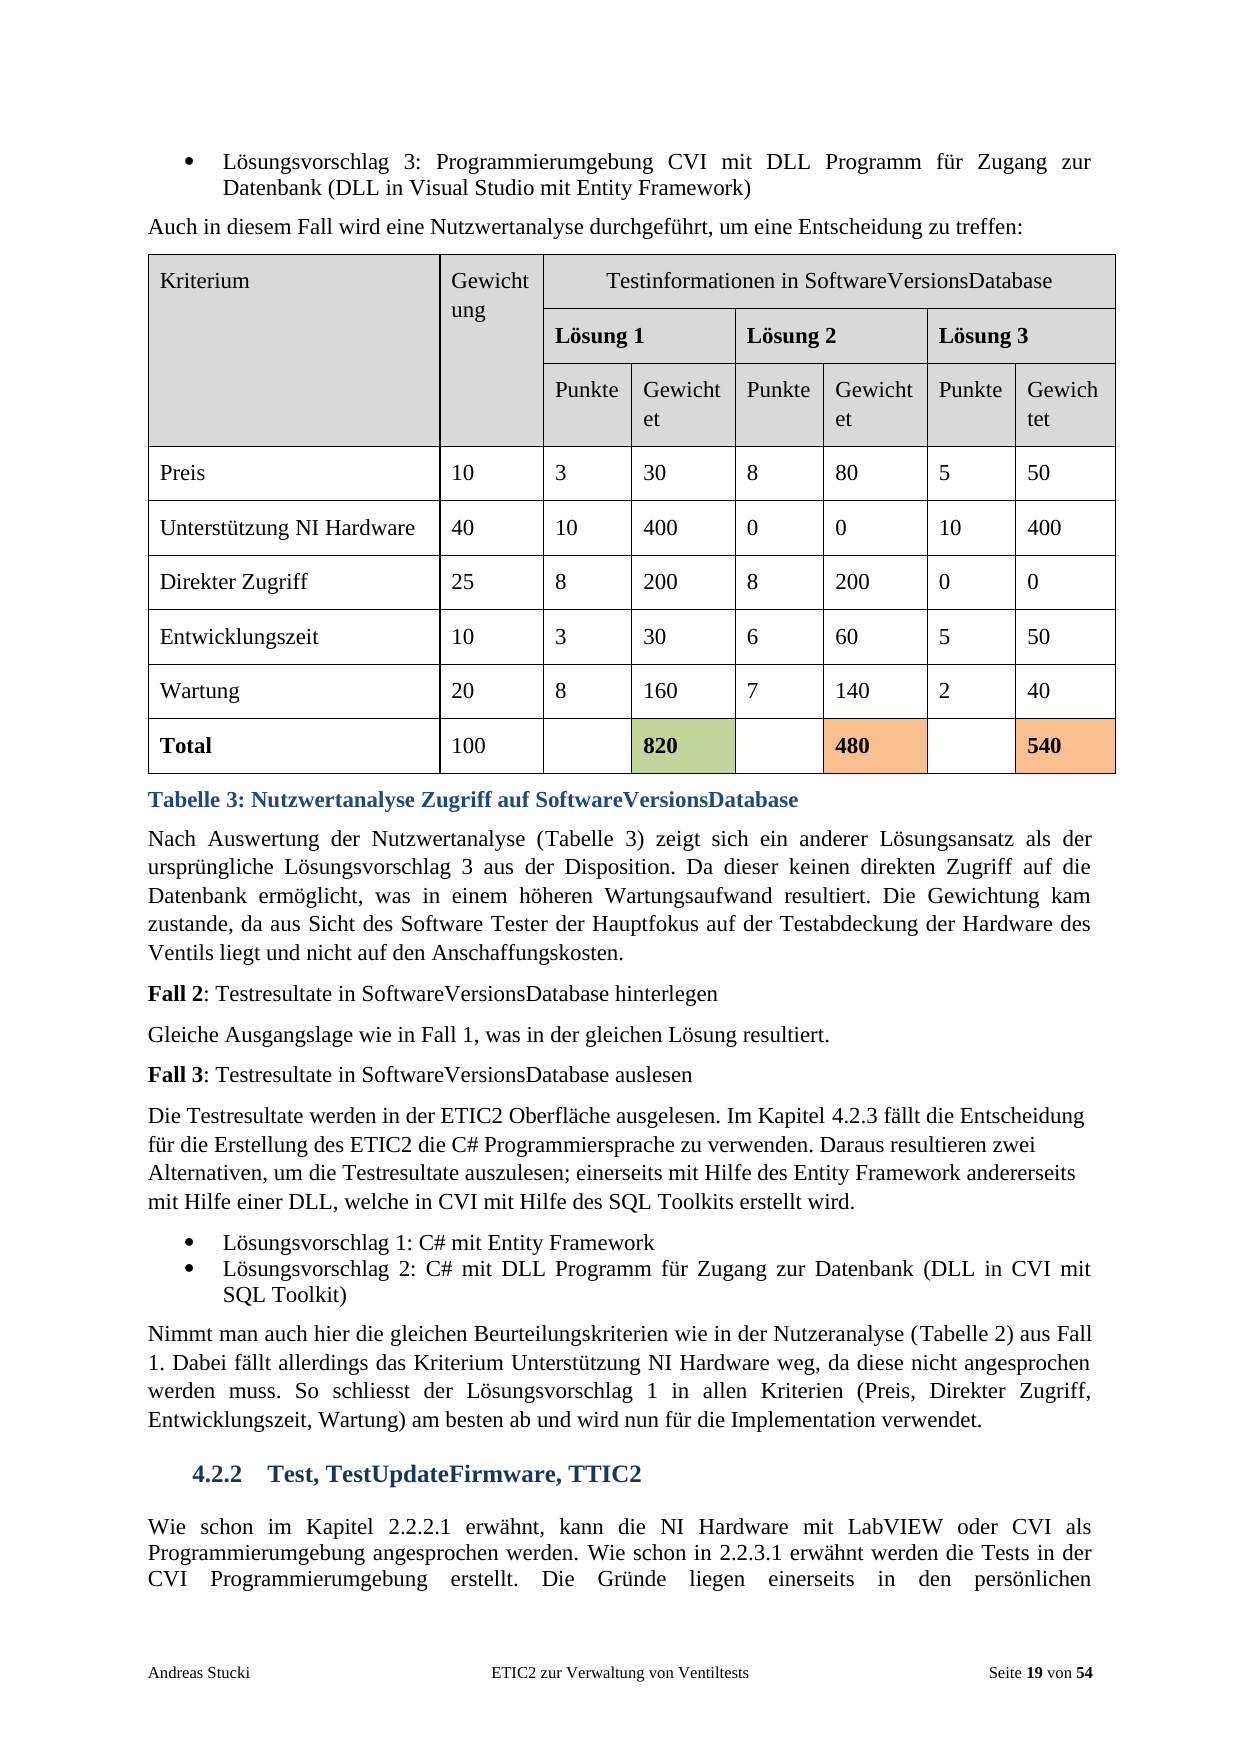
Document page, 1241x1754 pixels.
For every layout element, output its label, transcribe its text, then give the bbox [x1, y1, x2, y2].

table_cell Direkter Zugriff [149, 556, 439, 609]
table_cell 8 [544, 556, 631, 609]
text Fall 2: Testresultate in SoftwareVersionsDatabase hinterlegen [148, 980, 1092, 1006]
table_cell 100 [441, 719, 543, 773]
table_cell 540 [1016, 719, 1115, 773]
table_header Kriterium [149, 255, 439, 446]
text Auch in diesem Fall wird eine Nutzwertanalyse durchgeführt, um eine Entscheidung zu treffen: [148, 213, 1092, 239]
table_cell 40 [1016, 665, 1115, 718]
table_cell 200 [824, 556, 927, 609]
table_cell [928, 719, 1015, 773]
table_cell Preis [149, 447, 439, 500]
list Lösungsvorschlag 1: C# mit Entity Framework [185, 1229, 1092, 1255]
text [148, 1513, 1092, 1592]
table_cell Lösung 3 [928, 309, 1115, 363]
table_cell Entwicklungszeit [149, 610, 439, 664]
table_cell Lösung 1 [544, 309, 735, 363]
table_cell [544, 719, 631, 773]
table_cell 40 [441, 501, 543, 555]
table_cell 25 [441, 556, 543, 609]
table_cell Gewichtet [824, 364, 927, 446]
table_cell [736, 719, 823, 773]
text Nach Auswertung der Nutzwertanalyse (Tabelle 3) zeigt sich ein anderer Lösungsansatz als der ursprüngliche Lösungsvorschlag 3 aus der Disposition. Da dieser keinen direkten Zugriff auf die Datenbank ermöglicht, was in einem höheren Wartungsaufwand resultiert. Die Gewichtung kam zustande, da aus Sicht des Software Tester der Hauptfokus auf der Testabdeckung der Hardware des Ventils liegt und nicht auf den Anschaffungskosten. [148, 825, 1092, 965]
table_cell 50 [1016, 610, 1115, 664]
table_cell 0 [824, 501, 927, 555]
table_cell 10 [441, 447, 543, 500]
table_cell Punkte [736, 364, 823, 446]
table_cell 80 [824, 447, 927, 500]
table_header Testinformationen in SoftwareVersionsDatabase [544, 255, 1115, 308]
table_cell 0 [736, 501, 823, 555]
table_header Gewichtung [441, 255, 543, 446]
table_cell 5 [928, 610, 1015, 664]
table_cell Lösung 2 [736, 309, 927, 363]
table_cell Unterstützung NI Hardware [149, 501, 439, 555]
table_cell 480 [824, 719, 927, 773]
table_cell 5 [928, 447, 1015, 500]
text Gleiche Ausgangslage wie in Fall 1, was in der gleichen Lösung resultiert. [148, 1021, 1092, 1047]
table_cell Gewichtet [632, 364, 735, 446]
table_cell 10 [544, 501, 631, 555]
table_cell 820 [632, 719, 735, 773]
table_cell 10 [441, 610, 543, 664]
table_cell Gewichtet [1016, 364, 1115, 446]
table_cell 200 [632, 556, 735, 609]
table_cell 6 [736, 610, 823, 664]
text Die Testresultate werden in der ETIC2 Oberfläche ausgelesen. Im Kapitel 4.2.3 fällt die Entscheidung für die Erstellung des ETIC2 die C# Programmiersprache zu verwenden. Daraus resultieren zwei Alternativen, um die Testresultate auszulesen; einerseits mit Hilfe des Entity Framework andererseits mit Hilfe einer DLL, welche in CVI mit Hilfe des SQL Toolkits erstellt wird. [148, 1102, 1092, 1214]
list Lösungsvorschlag 2: C# mit DLL Programm für Zugang zur Datenbank (DLL in CVI mit SQL Toolkit) [185, 1255, 1092, 1308]
subtitle Test, TestUpdateFirmware, TTIC2 [192, 1459, 1092, 1488]
table_cell 60 [824, 610, 927, 664]
table_cell 7 [736, 665, 823, 718]
table_cell 3 [544, 610, 631, 664]
table_cell 400 [632, 501, 735, 555]
table_cell 8 [736, 556, 823, 609]
table_cell 3 [544, 447, 631, 500]
table_cell 400 [1016, 501, 1115, 555]
table_cell 30 [632, 610, 735, 664]
table_cell 160 [632, 665, 735, 718]
table_cell 8 [544, 665, 631, 718]
table_cell 8 [736, 447, 823, 500]
table_cell 140 [824, 665, 927, 718]
text Nimmt man auch hier die gleichen Beurteilungskriterien wie in der Nutzeranalyse (Tabelle 2) aus Fall 1. Dabei fällt allerdings das Kriterium Unterstützung NI Hardware weg, da diese nicht angesprochen werden muss. So schliesst der Lösungsvorschlag 1 in allen Kriterien (Preis, Direkter Zugriff, Entwicklungszeit, Wartung) am besten ab und wird nun für die Implementation verwendet. [148, 1320, 1092, 1432]
table_cell Punkte [544, 364, 631, 446]
table_cell 30 [632, 447, 735, 500]
table_cell Punkte [928, 364, 1015, 446]
table_cell 2 [928, 665, 1015, 718]
list Lösungsvorschlag 3: Programmierumgebung CVI mit DLL Programm für Zugang zur Datenbank (DLL in Visual Studio mit Entity Framework) [185, 148, 1092, 200]
text Fall 3: Testresultate in SoftwareVersionsDatabase auslesen [148, 1062, 1092, 1088]
table_cell Total [149, 719, 439, 773]
table_cell 10 [928, 501, 1015, 555]
table_cell Wartung [149, 665, 439, 718]
table_cell 50 [1016, 447, 1115, 500]
table_cell 0 [1016, 556, 1115, 609]
table_cell 0 [928, 556, 1015, 609]
table_cell 20 [441, 665, 543, 718]
